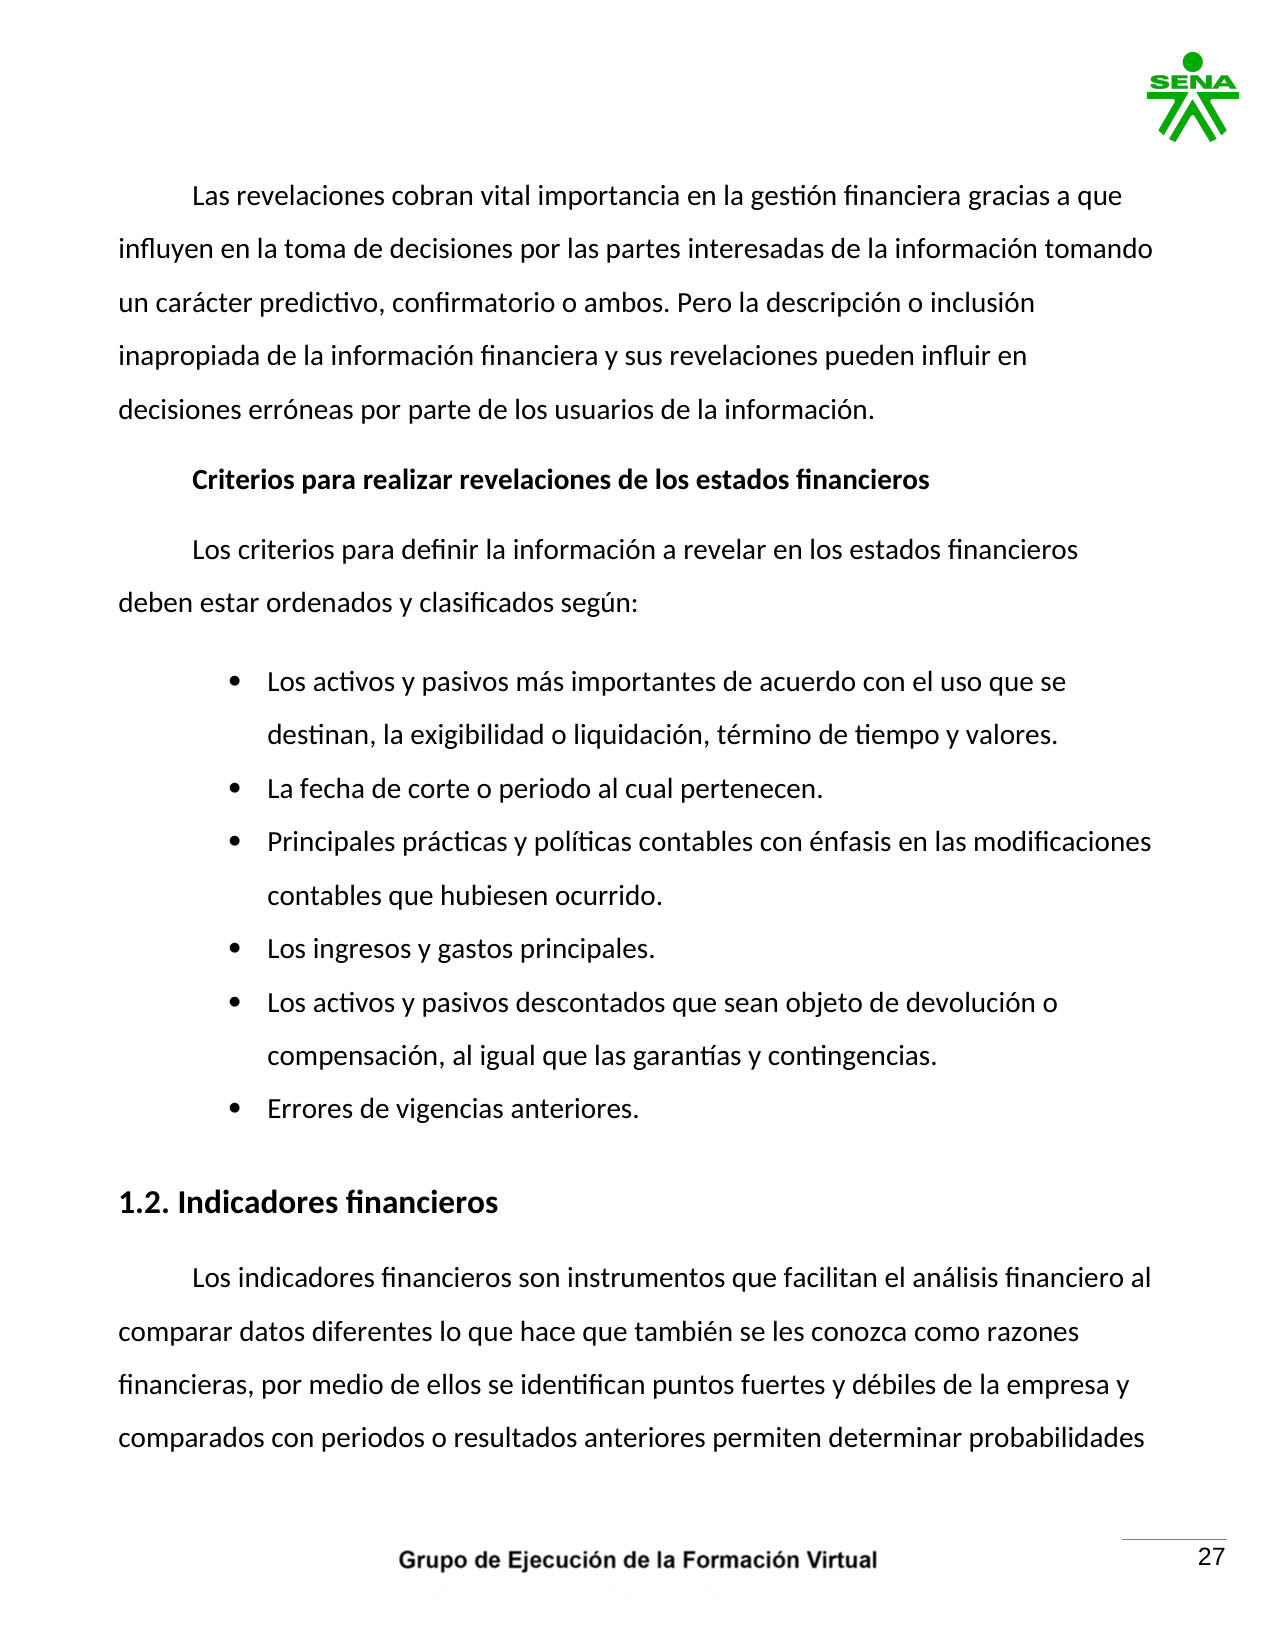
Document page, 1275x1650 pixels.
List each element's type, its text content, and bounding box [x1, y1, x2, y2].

list Principales prácticas y políticas contables con énfasis en las modificaciones contables que hubiesen ocurrido. [229, 823, 1157, 912]
list Los activos y pasivos descontados que sean objeto de devolución o compensación, al igual que las garantías y contingencias. [229, 984, 1157, 1073]
list La fecha de corte o periodo al cual pertenecen. [229, 770, 1157, 806]
list Los activos y pasivos más importantes de acuerdo con el uso que se destinan, la exigibilidad o liquidación, término de tiempo y valores. [229, 663, 1157, 752]
subtitle Indicadores financieros [118, 1181, 1157, 1222]
list Errores de vigencias anteriores. [229, 1091, 1157, 1126]
picture [1146, 52, 1239, 142]
text Los criterios para definir la información a revelar en los estados financieros deben estar ordenados y clasificados según: [118, 531, 1157, 620]
text Las revelaciones cobran vital importancia en la gestión financiera gracias a que influyen en la toma de decisiones por las partes interesadas de la información tomando un carácter predictivo, confirmatorio o ambos. Pero la descripción o inclusión inapropiada de la información financiera y sus revelaciones pueden influir en decisiones erróneas por parte de los usuarios de la información. [118, 177, 1157, 427]
list Los ingresos y gastos principales. [229, 930, 1157, 966]
picture [0, 1500, 1275, 1611]
text Criterios para realizar revelaciones de los estados financieros [118, 461, 1157, 497]
